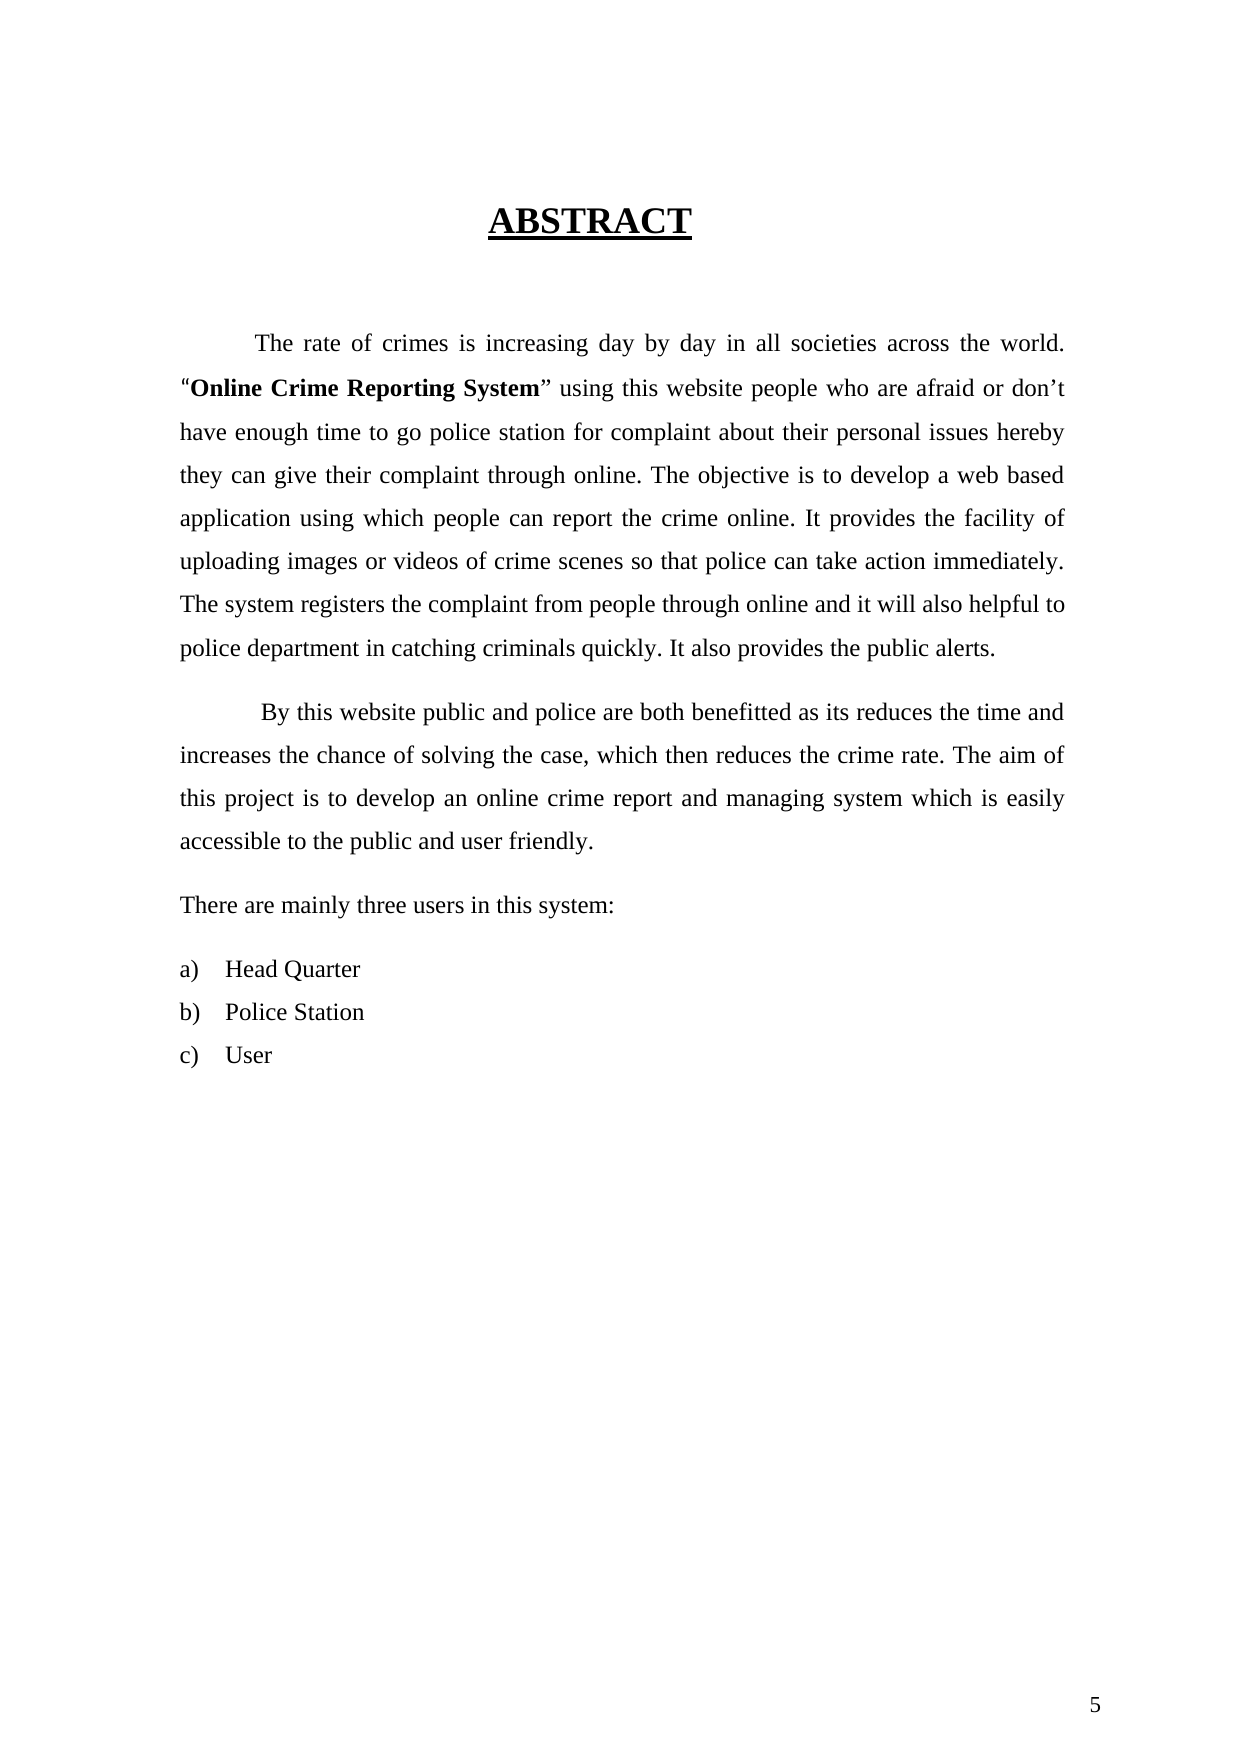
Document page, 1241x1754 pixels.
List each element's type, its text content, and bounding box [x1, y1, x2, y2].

list Head Quarter [179, 954, 1101, 983]
text By this website public and police are both benefitted as its reduces the time and increases the chance of solving the case, which then reduces the crime rate. The aim of this project is to develop an online crime report and managing system which is easily accessible to the public and user friendly. [179, 697, 1066, 855]
text There are mainly three users in this system: [179, 890, 1101, 919]
text ABSTRACT [347, 199, 832, 242]
text The rate of crimes is increasing day by day in all societies across the world. “Online Crime Reporting System” using this website people who are afraid or don’t have enough time to go police station for complaint about their personal issues hereby they can give their complaint through online. The objective is to develop a web based application using which people can report the crime online. It provides the facility of uploading images or videos of crime scenes so that police can take action immediately. The system registers the complaint from people through online and it will also helpful to police department in catching criminals quickly. It also provides the public alerts. [179, 328, 1066, 661]
list User [179, 1041, 1101, 1069]
list Police Station [179, 997, 1101, 1026]
